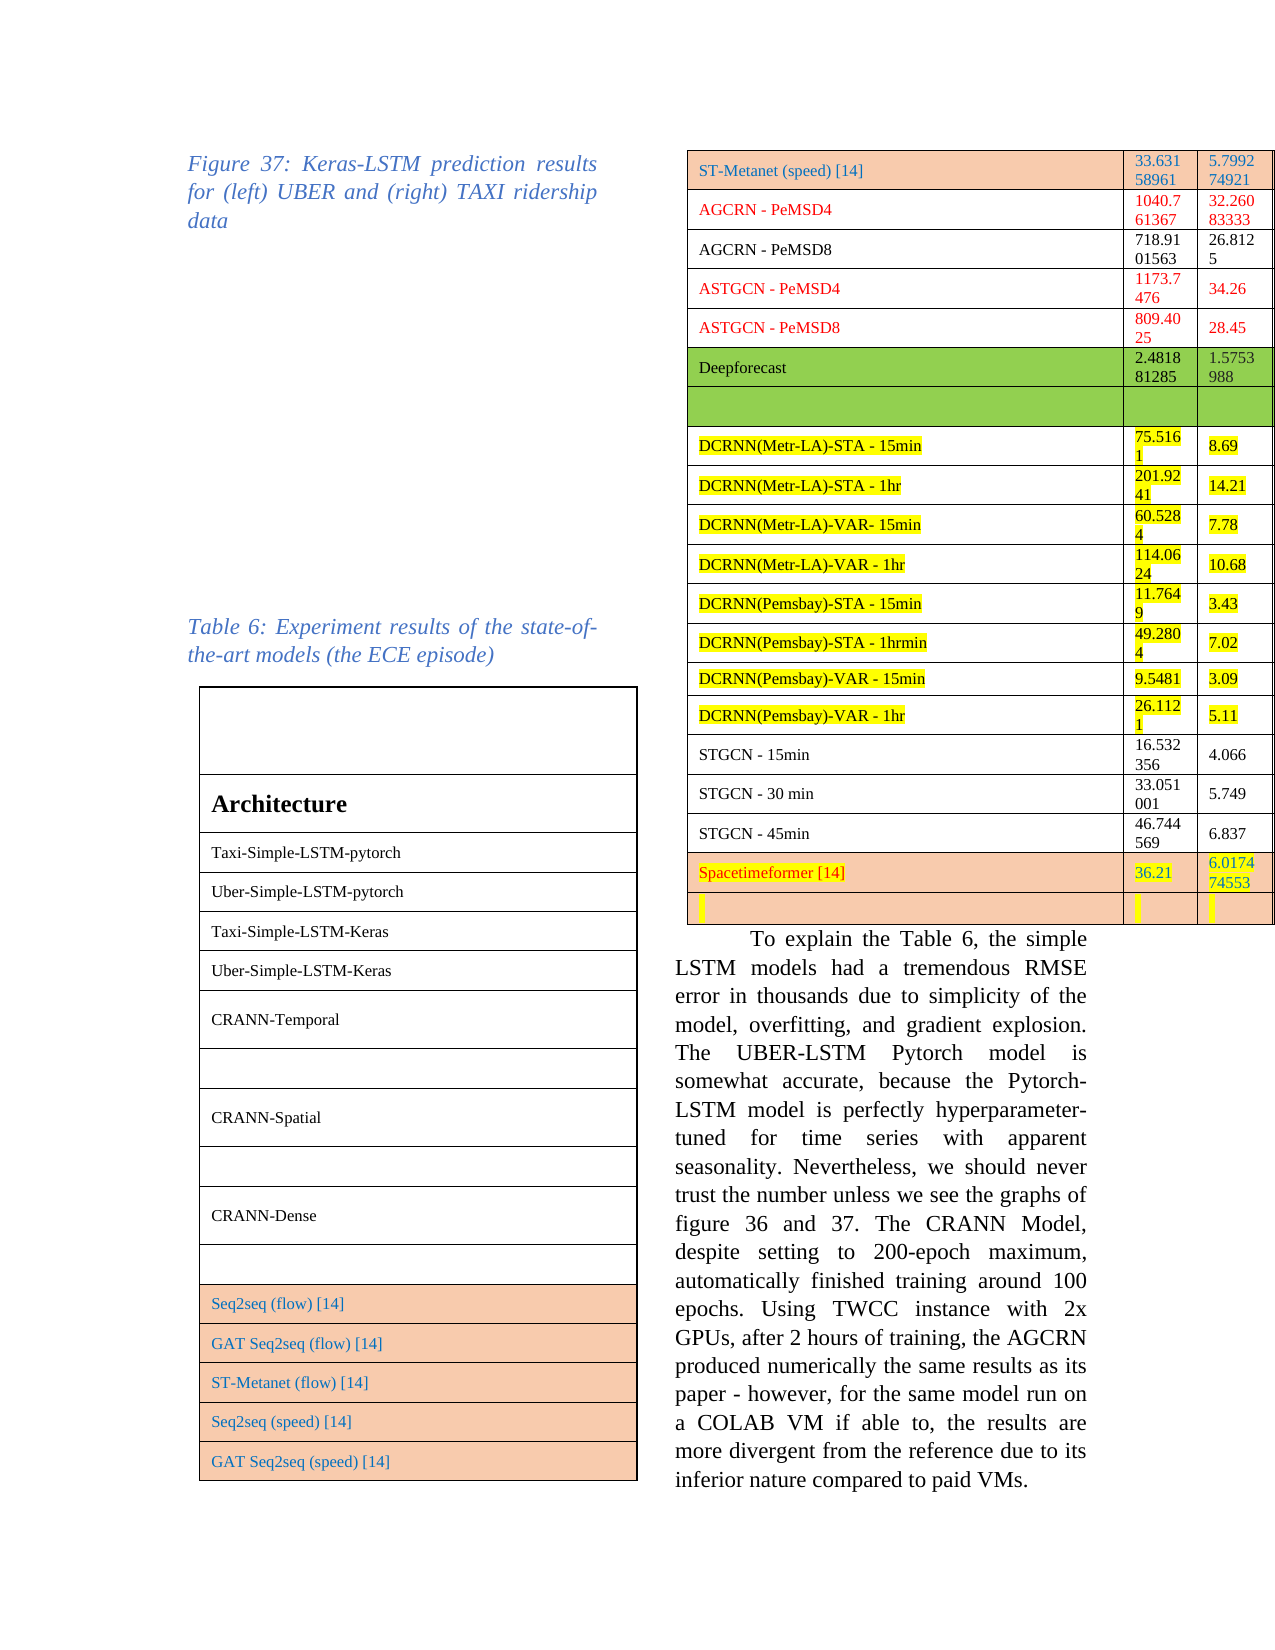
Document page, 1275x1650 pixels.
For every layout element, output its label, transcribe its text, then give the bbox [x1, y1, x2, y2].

table_cell 26.8125 [1198, 230, 1272, 268]
table_cell DCRNN(Pemsbay)-VAR - 1hr [688, 696, 1123, 734]
table_cell Spacetimeformer [14] [688, 853, 1123, 892]
table_cell AGCRN - PeMSD8 [688, 230, 1123, 268]
table_cell STGCN - 45min [688, 814, 1123, 852]
table_cell 6.837 [1198, 814, 1272, 852]
table_cell STGCN - 30 min [688, 775, 1123, 813]
table_header [200, 688, 636, 774]
table_cell Taxi-Simple-LSTM-Keras [200, 912, 636, 950]
table_cell 8.69 [1198, 427, 1272, 465]
table_cell 809.4025 [1124, 309, 1197, 347]
table_cell 5.11 [1198, 696, 1272, 734]
table_cell 2.481881285 [1124, 348, 1197, 386]
table_cell 4.066 [1198, 735, 1272, 773]
table_cell 33.051001 [1124, 775, 1197, 813]
table_cell 7.78 [1198, 505, 1272, 544]
table_cell DCRNN(Metr-LA)-VAR - 1hr [688, 545, 1123, 583]
table_cell 3.09 [1198, 663, 1272, 695]
table_cell 60.5284 [1124, 505, 1197, 544]
table_cell DCRNN(Metr-LA)-VAR- 15min [688, 505, 1123, 544]
table_cell [1198, 387, 1272, 426]
table_cell 1173.7476 [1124, 269, 1197, 307]
table_cell [200, 1245, 636, 1283]
table_cell CRANN-Spatial [200, 1089, 636, 1146]
table_cell ST-Metanet (speed) [14] [688, 151, 1123, 189]
table_cell 7.02 [1198, 624, 1272, 662]
table_cell GAT Seq2seq (speed) [14] [200, 1442, 636, 1480]
table_cell GAT Seq2seq (flow) [14] [200, 1324, 636, 1362]
table_cell [200, 1049, 636, 1088]
table_cell 46.744569 [1124, 814, 1197, 852]
table_cell 36.21 [1124, 853, 1197, 892]
table_cell DCRNN(Pemsbay)-STA - 15min [688, 584, 1123, 622]
table_cell 10.68 [1198, 545, 1272, 583]
table_cell 1.5753988 [1198, 348, 1272, 386]
table_cell DCRNN(Metr-LA)-STA - 1hr [688, 466, 1123, 504]
table_cell 11.7649 [1143, 584, 1197, 622]
table_cell 3.43 [1198, 584, 1272, 622]
table_cell Uber-Simple-LSTM-pytorch [200, 873, 636, 911]
text To explain the Table 6, the simple LSTM models had a tremendous RMSE error in thousands due to simplicity of the model, overfitting, and gradient explosion. The UBER-LSTM Pytorch model is somewhat accurate, because the Pytorch-LSTM model is perfectly hyperparameter-tuned for time series with apparent seasonality. Nevertheless, we should never trust the number unless we see the graphs of figure 36 and 37. The CRANN Model, despite setting to 200-epoch maximum, automatically finished training around 100 epochs. Using TWCC instance with 2x GPUs, after 2 hours of training, the AGCRN produced numerically the same results as its paper - however, for the same model run on a COLAB VM if able to, the results are more divergent from the reference due to its inferior nature compared to paid VMs. [675, 925, 1087, 1492]
table_cell AGCRN - PeMSD4 [688, 190, 1123, 229]
table_cell 26.1121 [1143, 696, 1197, 734]
table_cell Architecture [200, 775, 636, 832]
table_cell [688, 387, 1123, 426]
table_cell 1040.761367 [1124, 190, 1197, 229]
table_cell 718.9101563 [1124, 230, 1197, 268]
table_cell DCRNN(Pemsbay)-VAR - 15min [688, 663, 1123, 695]
table_cell 9.5481 [1124, 663, 1197, 695]
table_cell 16.532356 [1124, 735, 1197, 773]
table_cell Deepforecast [688, 348, 1123, 386]
text Figure 37: Keras-LSTM prediction results for (left) UBER and (right) TAXI ridership data [187, 150, 600, 233]
table_cell ASTGCN - PeMSD8 [688, 309, 1123, 347]
table_cell CRANN-Dense [200, 1187, 636, 1244]
table_cell DCRNN(Pemsbay)-STA - 1hrmin [688, 624, 1123, 662]
table_cell 32.26083333 [1198, 190, 1272, 229]
table_cell Seq2seq (flow) [14] [200, 1285, 636, 1323]
table_cell Uber-Simple-LSTM-Keras [200, 951, 636, 990]
table_cell 14.21 [1198, 466, 1272, 504]
table_cell Seq2seq (speed) [14] [200, 1403, 636, 1441]
table_cell [1124, 893, 1197, 924]
table_cell 49.2804 [1143, 624, 1197, 662]
table_cell 5.749 [1198, 775, 1272, 813]
table_cell 114.0624 [1151, 545, 1197, 583]
table_cell 34.26 [1198, 269, 1272, 307]
table_cell Taxi-Simple-LSTM-pytorch [200, 833, 636, 872]
table_cell 75.5161 [1143, 427, 1197, 465]
table_cell 5.799274921 [1198, 151, 1272, 189]
table_cell 33.63158961 [1124, 151, 1197, 189]
table_cell STGCN - 15min [688, 735, 1123, 773]
text Table 6: Experiment results of the state-of-the-art models (the ECE episode) [187, 613, 600, 668]
table_cell [688, 893, 1123, 924]
table_cell [1198, 893, 1272, 924]
table_cell 201.9241 [1151, 466, 1197, 504]
table_cell [1124, 387, 1197, 426]
table_cell 6.017474553 [1198, 853, 1272, 892]
table_cell 28.45 [1198, 309, 1272, 347]
table_cell ASTGCN - PeMSD4 [688, 269, 1123, 307]
table_cell DCRNN(Metr-LA)-STA - 15min [688, 427, 1123, 465]
table_cell ST-Metanet (flow) [14] [200, 1363, 636, 1402]
table_cell [200, 1147, 636, 1186]
table_cell CRANN-Temporal [200, 991, 636, 1048]
